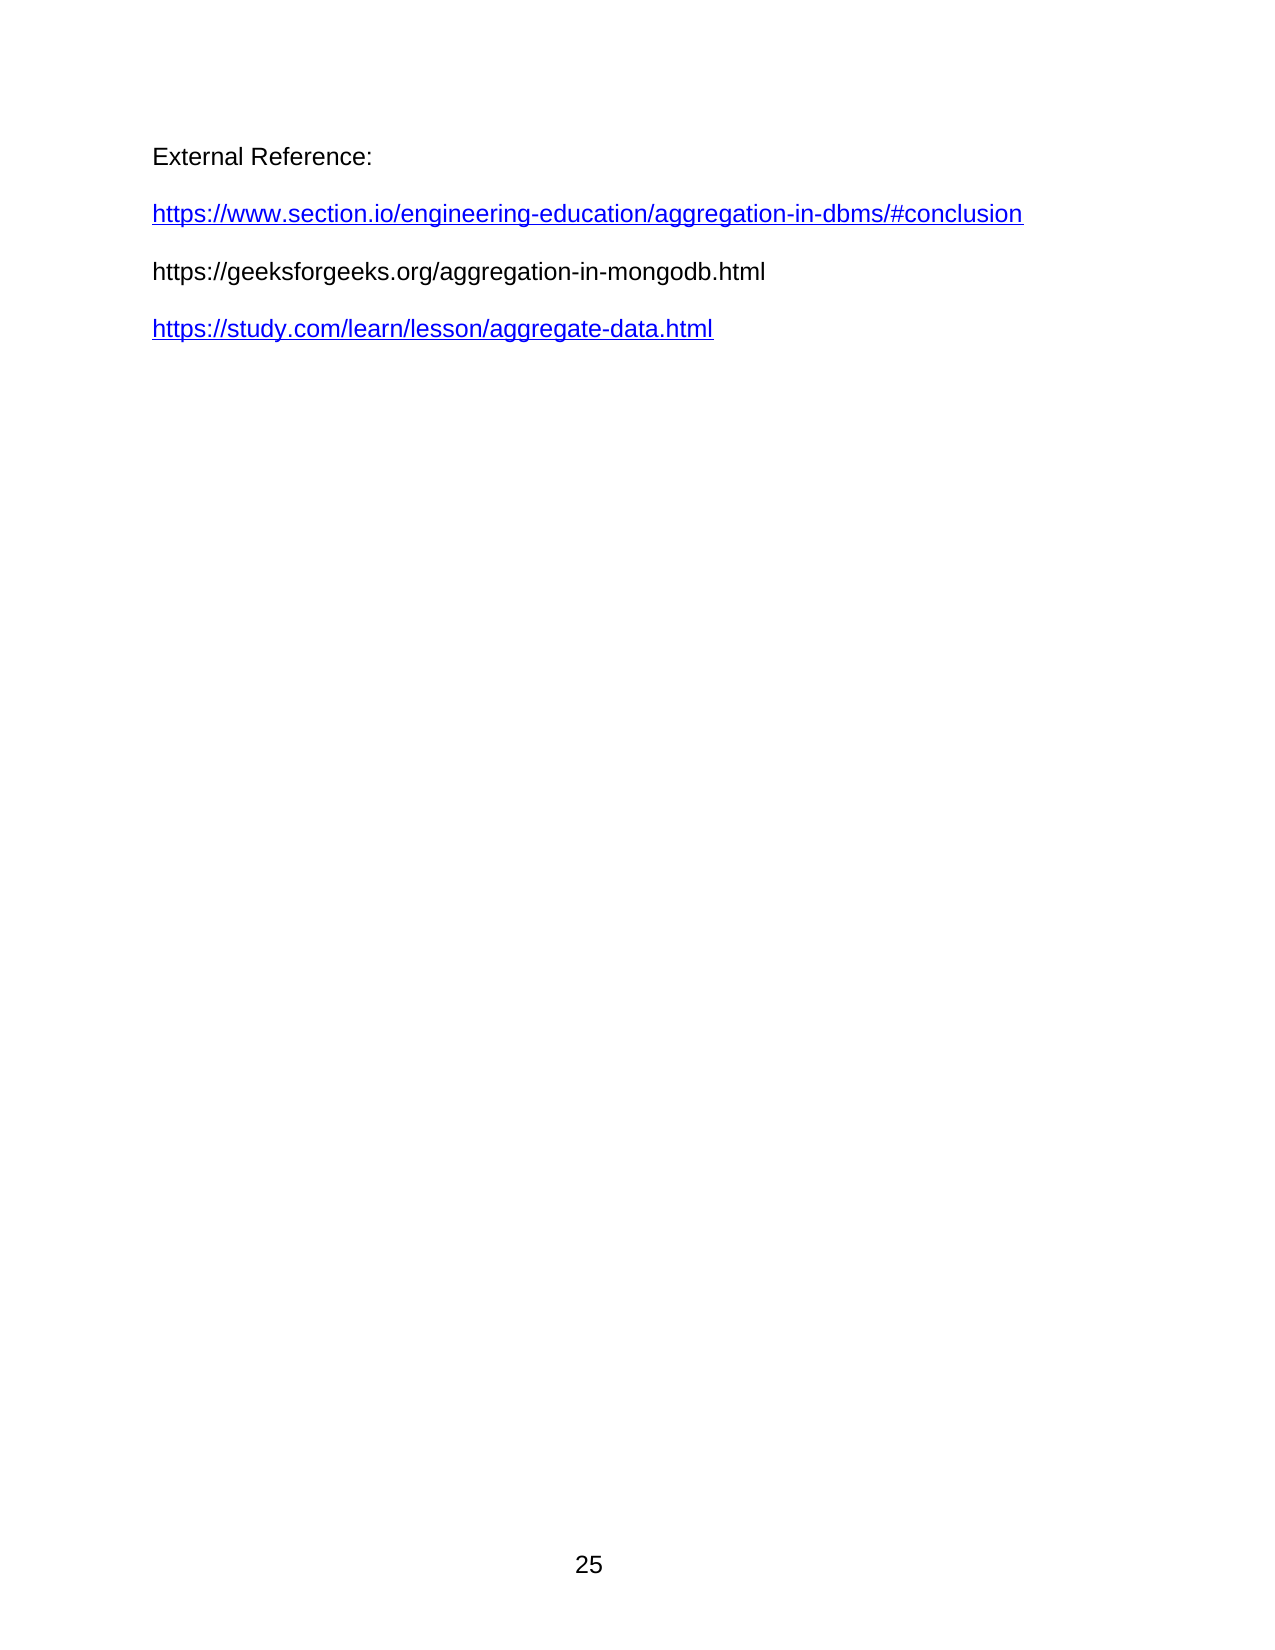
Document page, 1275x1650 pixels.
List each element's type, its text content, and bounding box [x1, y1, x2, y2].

text https://geeksforgeeks.org/aggregation-in-mongodb.html [152, 257, 1096, 285]
text https://www.section.io/engineering-education/aggregation-in-dbms/#conclusion [152, 199, 1096, 228]
text 25 [152, 1550, 1096, 1579]
text https://study.com/learn/lesson/aggregate-data.html [152, 314, 1096, 343]
text External Reference: [152, 142, 1096, 170]
